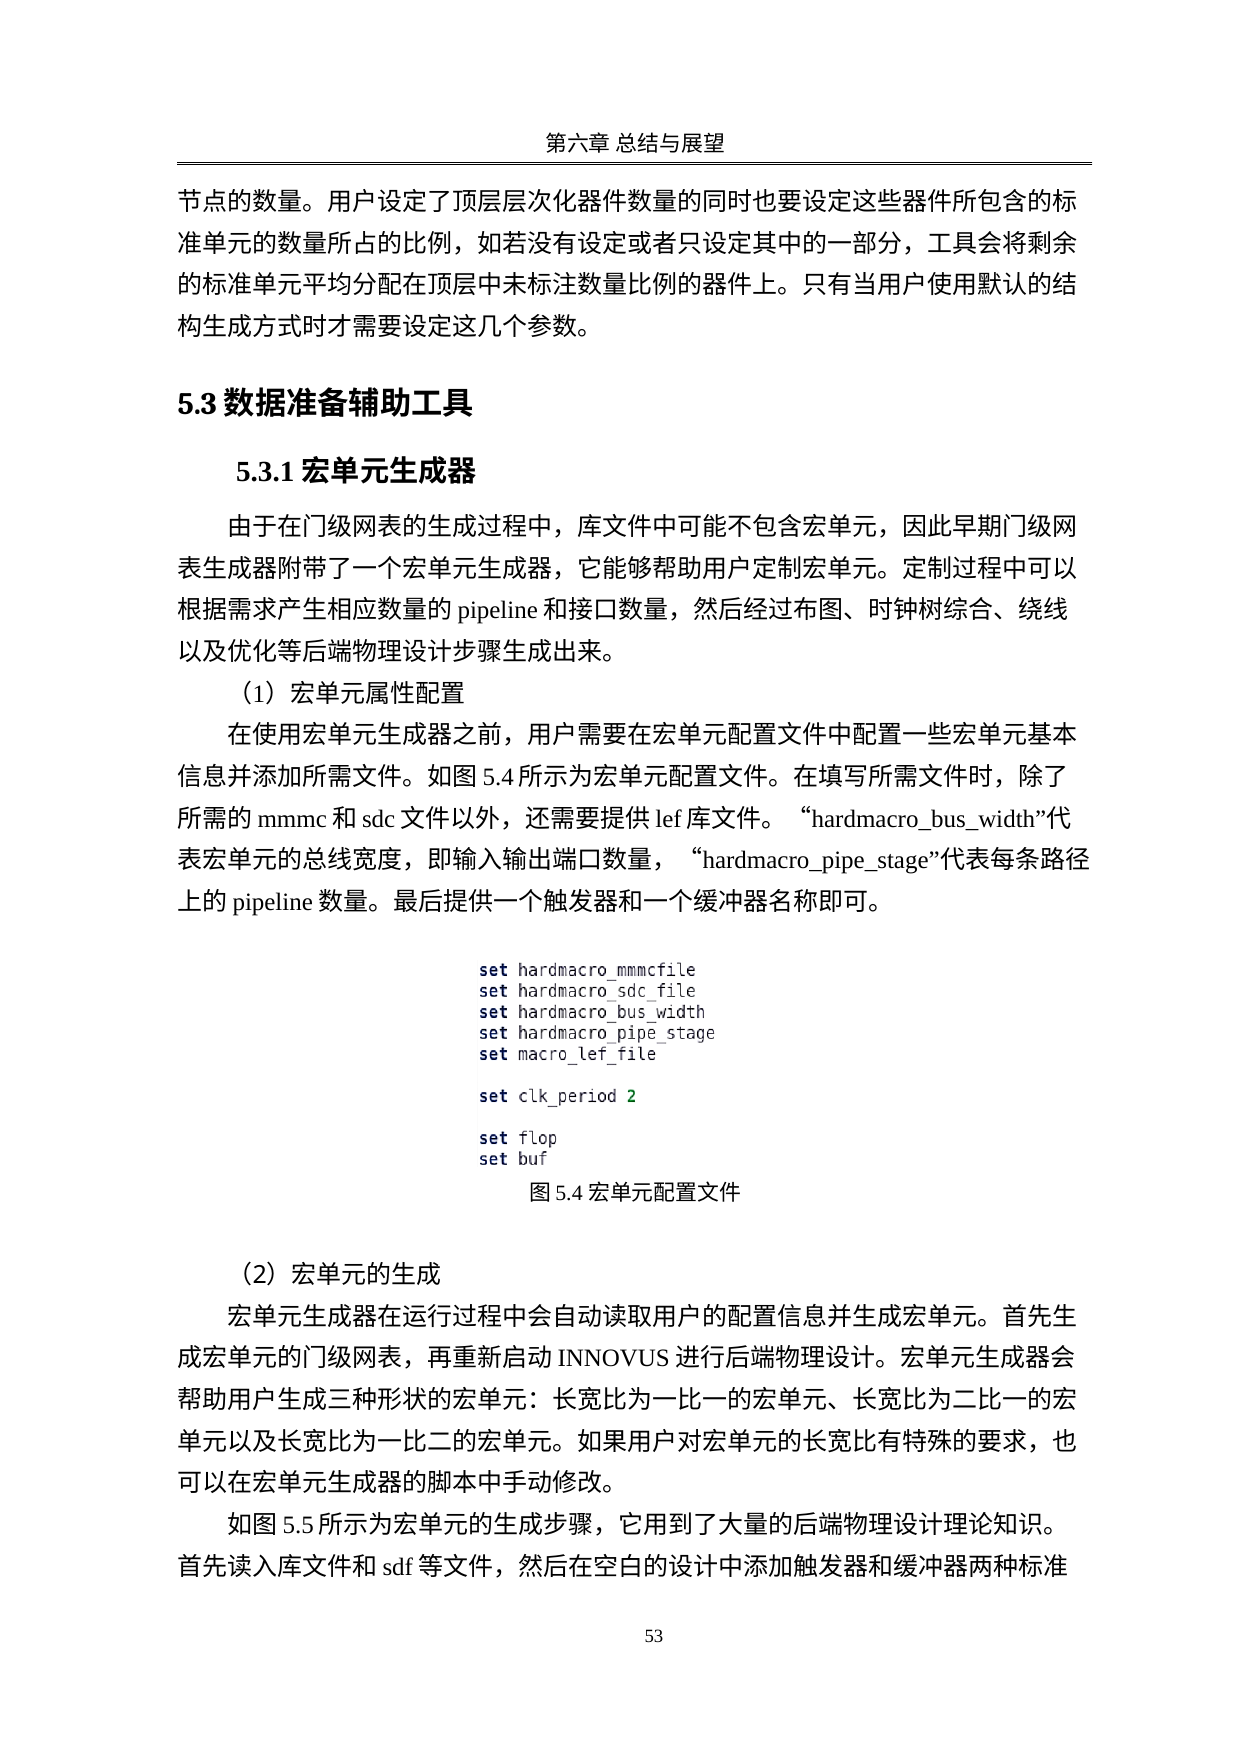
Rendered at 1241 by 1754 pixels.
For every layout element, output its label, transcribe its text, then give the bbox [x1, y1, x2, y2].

subtitle 5.3.1 宏单元生成器 [177, 448, 1092, 490]
text （1）宏单元属性配置 [177, 669, 1092, 711]
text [177, 177, 1092, 344]
text 在使用宏单元生成器之前，用户需要在宏单元配置文件中配置一些宏单元基本信息并添加所需文件。如图5.4所示为宏单元配置文件。在填写所需文件时，除了所需的mmmc和sdc文件以外，还需要提供lef库文件。“hardmacro_bus_width”代表宏单元的总线宽度，即输入输出端口数量，“hardmacro_pipe_stage”代表每条路径上的pipeline数量。最后提供一个触发器和一个缓冲器名称即可。 [177, 711, 1092, 919]
picture [477, 960, 792, 1167]
list 图5.4 宏单元配置文件 [177, 1167, 1092, 1208]
subtitle 5.3 数据准备辅助工具 [177, 381, 1092, 423]
text 由于在门级网表的生成过程中，库文件中可能不包含宏单元，因此早期门级网表生成器附带了一个宏单元生成器，它能够帮助用户定制宏单元。定制过程中可以根据需求产生相应数量的pipeline和接口数量，然后经过布图、时钟树综合、绕线以及优化等后端物理设计步骤生成出来。 [177, 502, 1092, 669]
text （2）宏单元的生成 [177, 1250, 1092, 1292]
text 宏单元生成器在运行过程中会自动读取用户的配置信息并生成宏单元。首先生成宏单元的门级网表，再重新启动INNOVUS进行后端物理设计。宏单元生成器会帮助用户生成三种形状的宏单元：长宽比为一比一的宏单元、长宽比为二比一的宏单元以及长宽比为一比二的宏单元。如果用户对宏单元的长宽比有特殊的要求，也可以在宏单元生成器的脚本中手动修改。 [177, 1292, 1092, 1500]
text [177, 1500, 1092, 1583]
